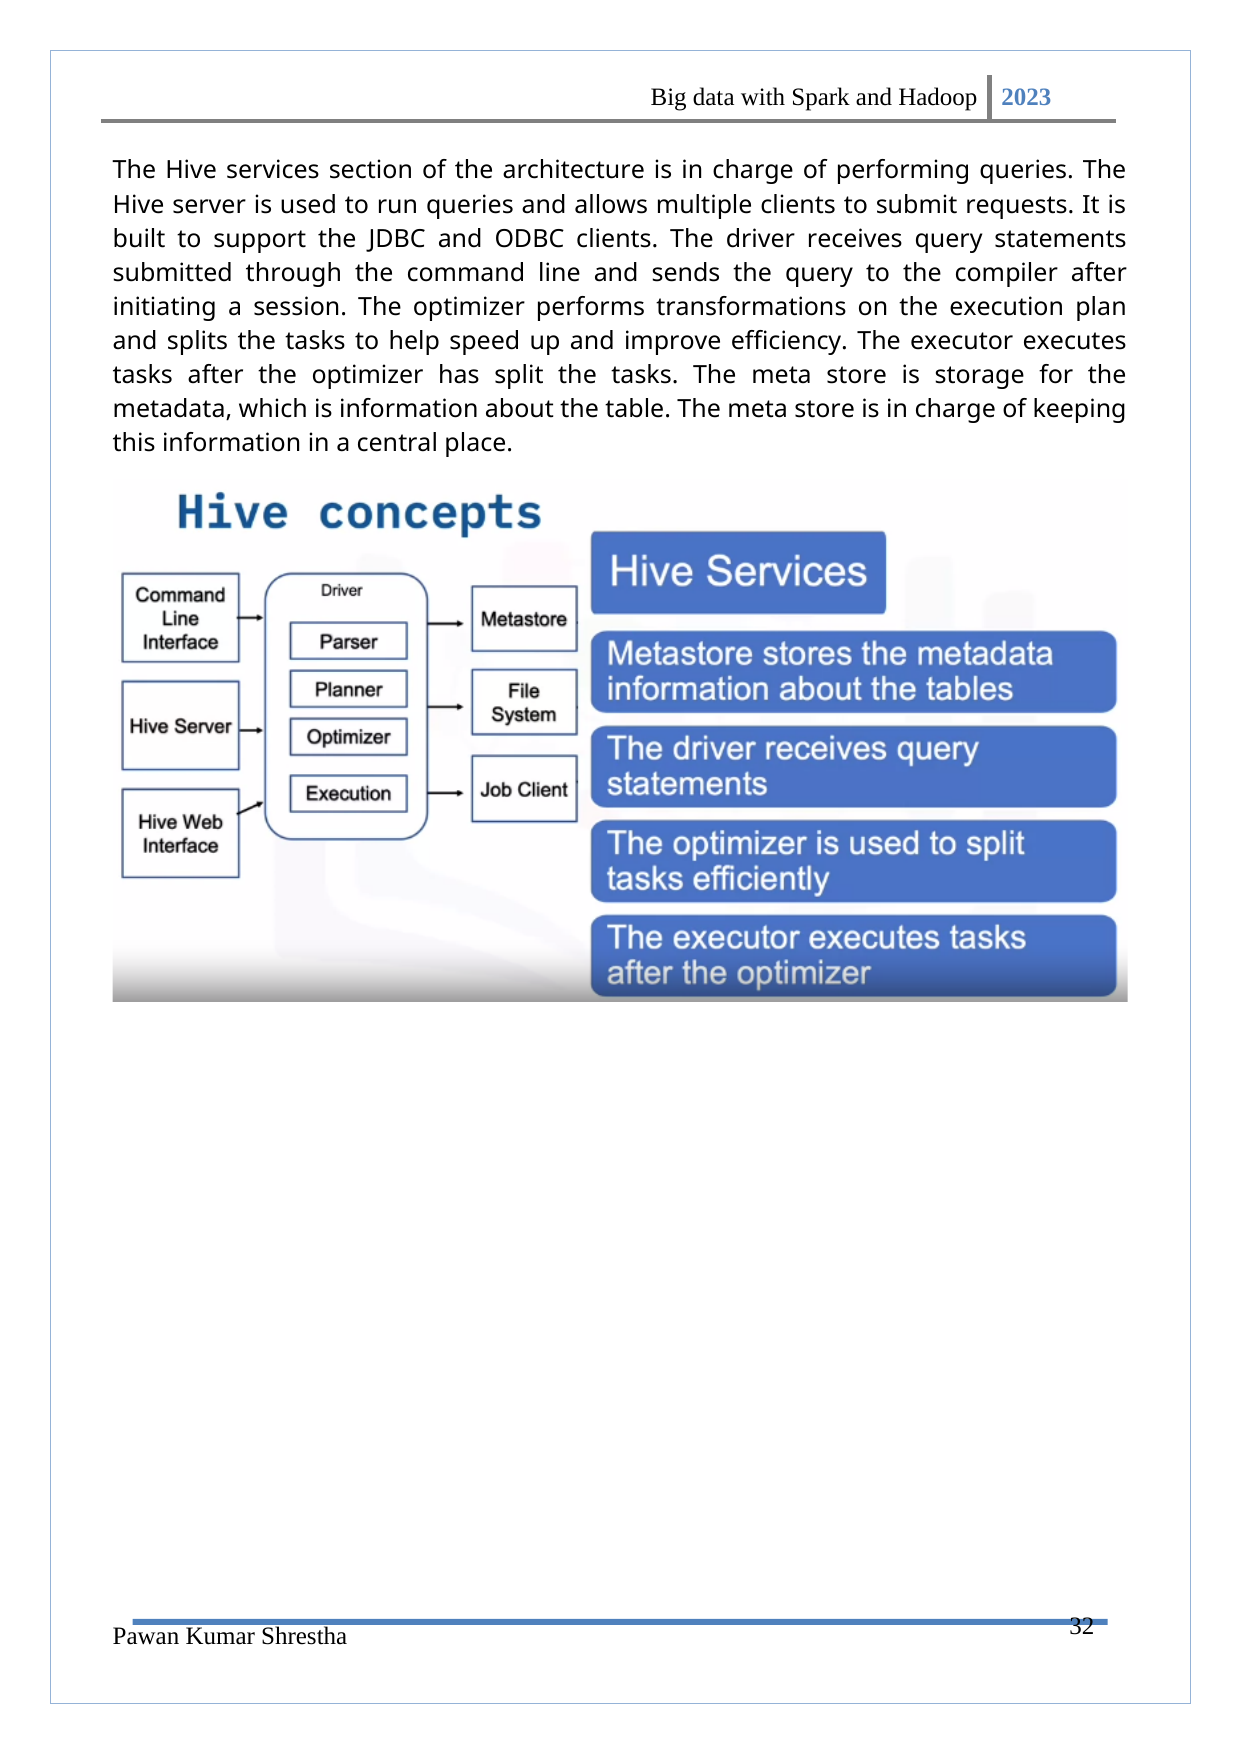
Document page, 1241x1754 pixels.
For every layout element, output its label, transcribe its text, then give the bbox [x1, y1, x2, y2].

picture [112, 479, 1128, 1002]
text The Hive services section of the architecture is in charge of performing queries. The Hive server is used to run queries and allows multiple clients to submit requests. It is built to support the JDBC and ODBC clients. The driver receives query statements submitted through the command line and sends the query to the compiler after initiating a session. The optimizer performs transformations on the execution plan and splits the tasks to help speed up and improve efficiency. The executor executes tasks after the optimizer has split the tasks. The meta store is storage for the metadata, which is information about the table. The meta store is in charge of keeping this information in a central place. [112, 152, 1128, 459]
